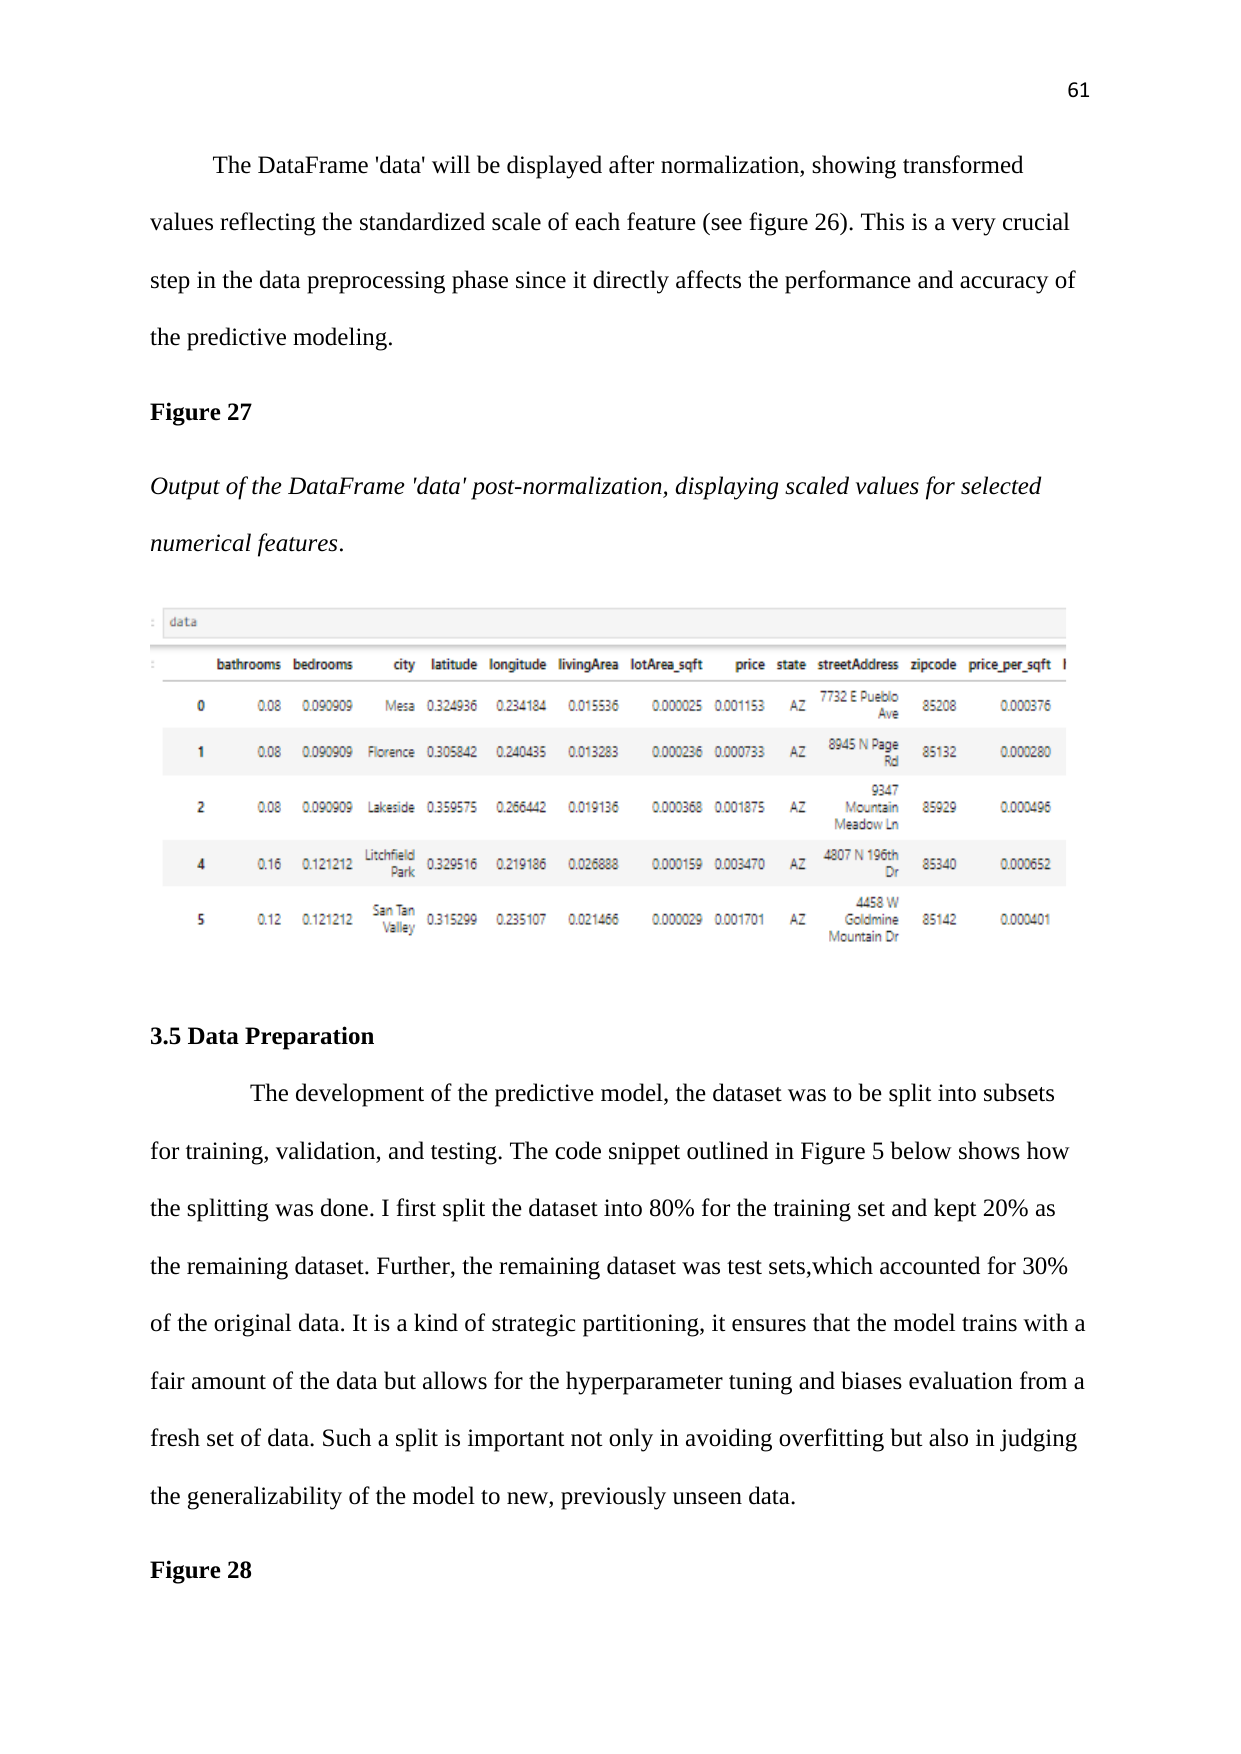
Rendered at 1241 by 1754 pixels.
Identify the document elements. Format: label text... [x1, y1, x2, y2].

picture [150, 605, 1067, 951]
text Figure 27 [150, 397, 1090, 425]
text The DataFrame 'data' will be displayed after normalization, showing transformed values reflecting the standardized scale of each feature (see figure 26). This is a very crucial step in the data preprocessing phase since it directly affects the performance and accuracy of the predictive modeling. [150, 150, 1090, 351]
text Output of the DataFrame 'data' post-normalization, displaying scaled values for selected numerical features. [150, 471, 1090, 557]
text 3.5 Data Preparation The development of the predictive model, the dataset was to be split into subsets for training, validation, and testing. The code snippet outlined in Figure 5 below shows how the splitting was done. I first split the dataset into 80% for the training set and kept 20% as the remaining dataset. Further, the remaining dataset was test sets,which accounted for 30% of the original data. It is a kind of strategic partitioning, it ensures that the model trains with a fair amount of the data but allows for the hyperparameter tuning and biases evaluation from a fresh set of data. Such a split is important not only in avoiding overfitting but also in judging the generalizability of the model to new, previously unseen data. [150, 1021, 1090, 1510]
text Figure 28 [150, 1555, 1090, 1584]
